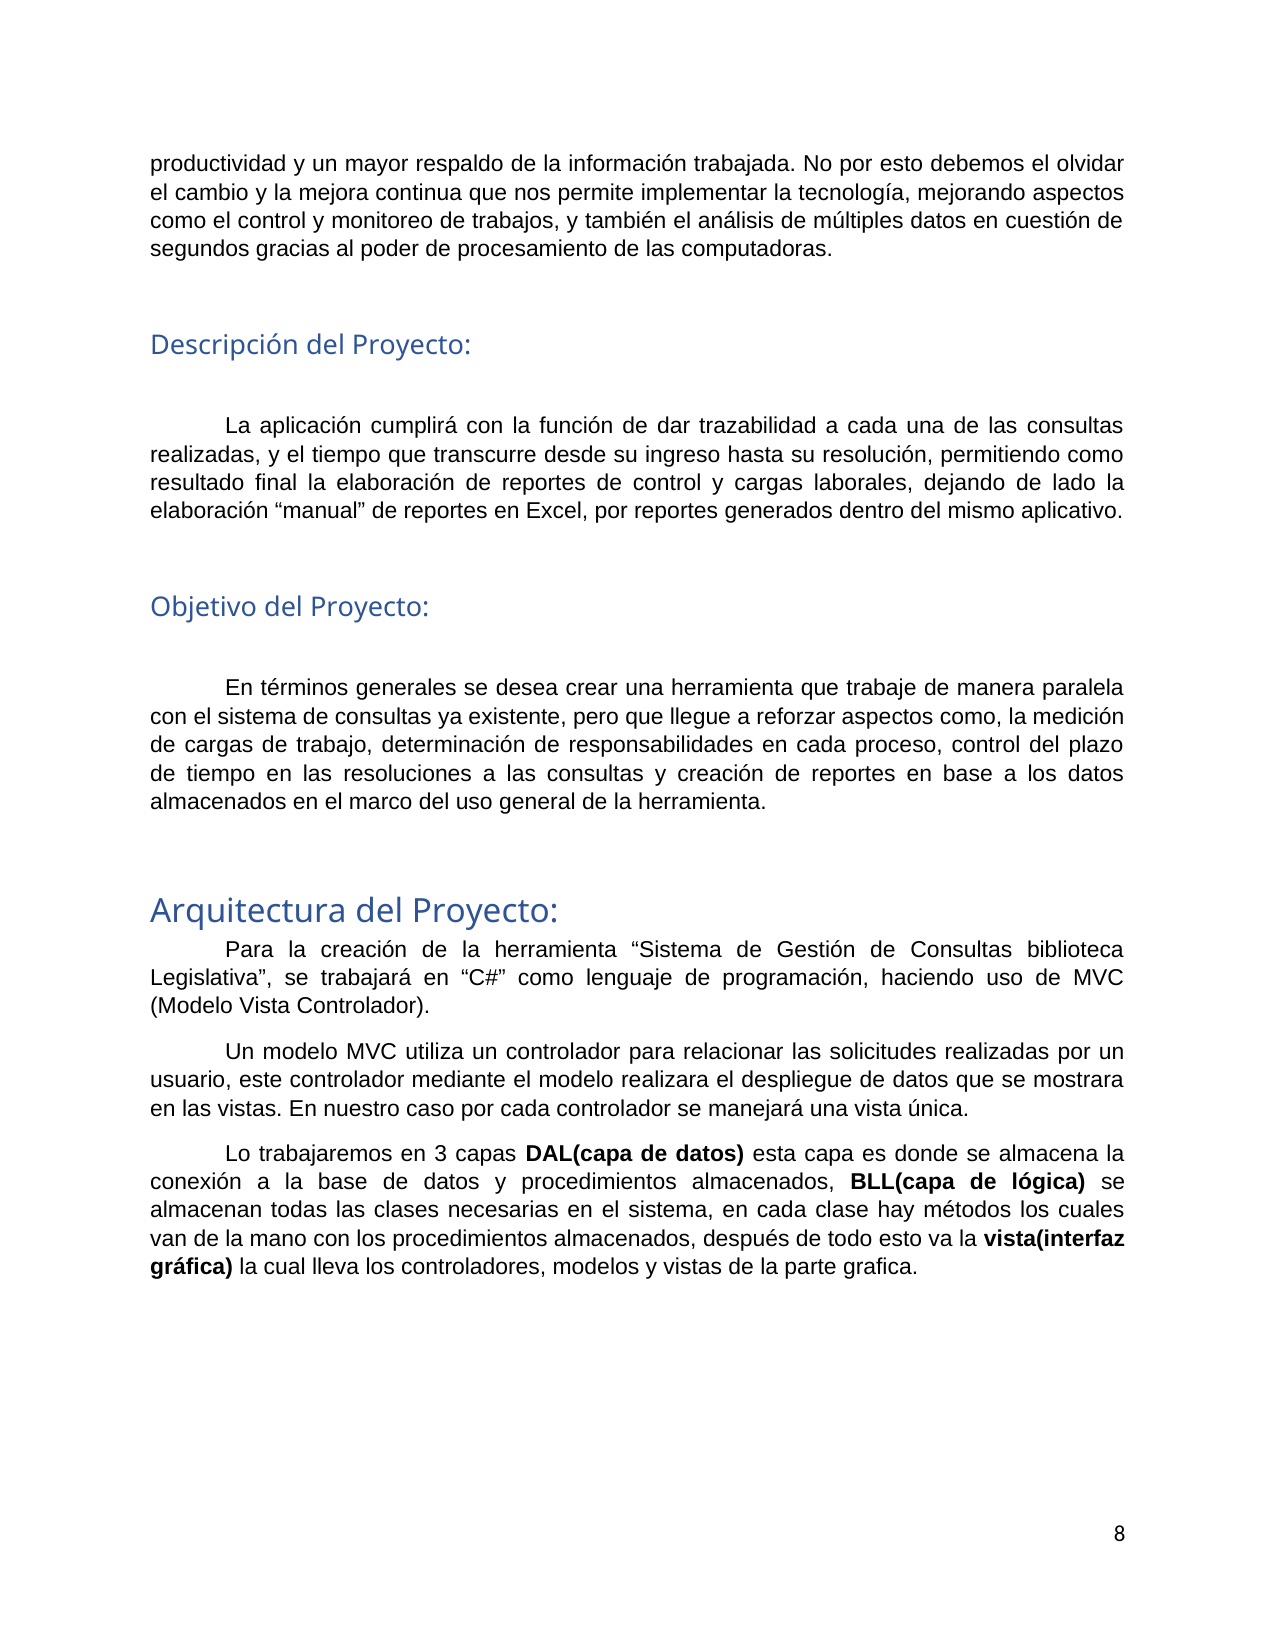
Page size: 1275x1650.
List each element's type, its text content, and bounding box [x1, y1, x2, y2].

text Lo trabajaremos en 3 capas DAL(capa de datos) esta capa es donde se almacena la conexión a la base de datos y procedimientos almacenados, BLL(capa de lógica) se almacenan todas las clases necesarias en el sistema, en cada clase hay métodos los cuales van de la mano con los procedimientos almacenados, después de todo esto va la vista(interfaz gráfica) la cual lleva los controladores, modelos y vistas de la parte grafica. [150, 1139, 1125, 1280]
text En términos generales se desea crear una herramienta que trabaje de manera paralela con el sistema de consultas ya existente, pero que llegue a reforzar aspectos como, la medición de cargas de trabajo, determinación de responsabilidades en cada proceso, control del plazo de tiempo en las resoluciones a las consultas y creación de reportes en base a los datos almacenados en el marco del uso general de la herramienta. [150, 674, 1125, 814]
subtitle Objetivo del Proyecto: [150, 588, 1125, 624]
subtitle Descripción del Proyecto: [150, 326, 1125, 362]
text Para la creación de la herramienta “Sistema de Gestión de Consultas biblioteca Legislativa”, se trabajará en “C#” como lenguaje de programación, haciendo uso de MVC (Modelo Vista Controlador). [150, 936, 1125, 1019]
text La aplicación cumplirá con la función de dar trazabilidad a cada una de las consultas realizadas, y el tiempo que transcurre desde su ingreso hasta su resolución, permitiendo como resultado final la elaboración de reportes de control y cargas laborales, dejando de lado la elaboración “manual” de reportes en Excel, por reportes generados dentro del mismo aplicativo. [150, 412, 1125, 524]
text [150, 150, 1125, 262]
subtitle Arquitectura del Proyecto: [150, 887, 1125, 932]
text Un modelo MVC utiliza un controlador para relacionar las solicitudes realizadas por un usuario, este controlador mediante el modelo realizara el despliegue de datos que se mostrara en las vistas. En nuestro caso por cada controlador se manejará una vista única. [150, 1038, 1125, 1121]
